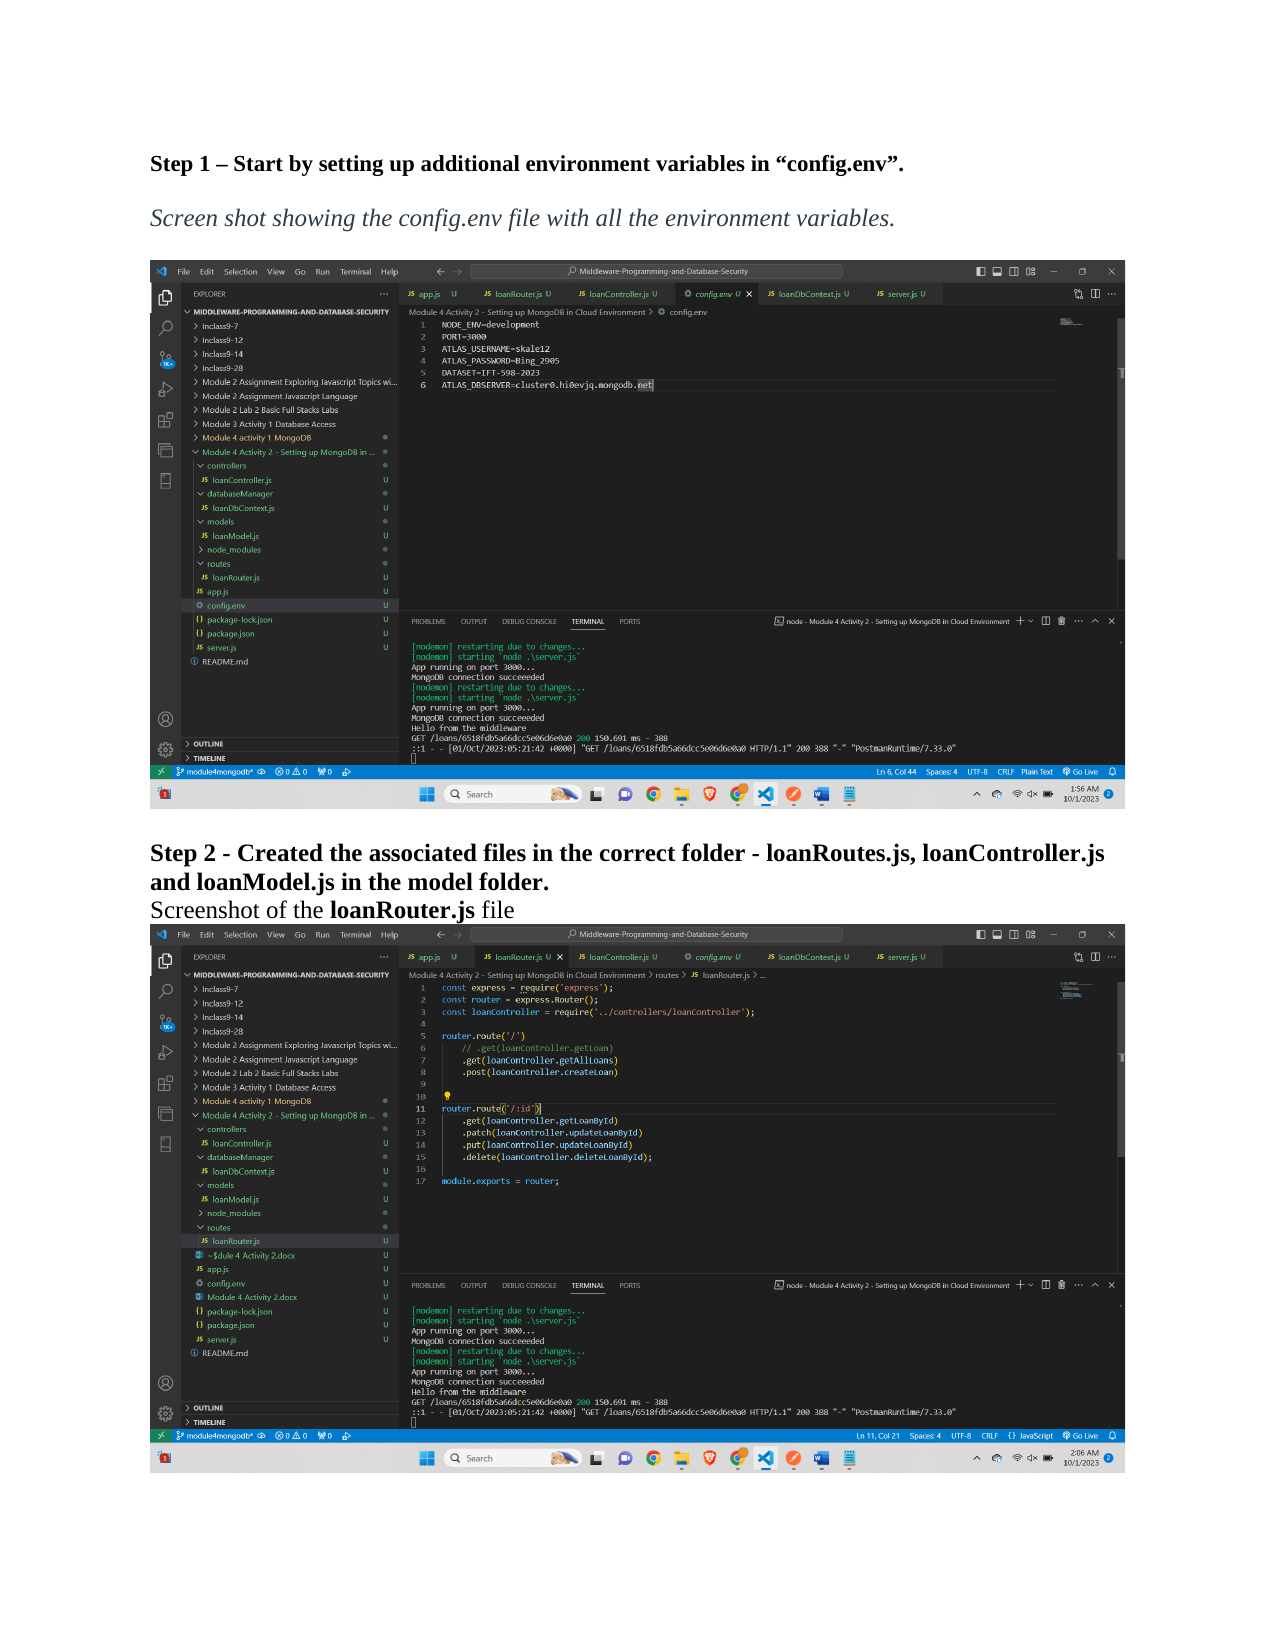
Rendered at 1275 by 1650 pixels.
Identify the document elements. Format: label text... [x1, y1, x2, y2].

text Screenshot of the loanRouter.js file [150, 895, 1125, 924]
picture [150, 260, 1125, 809]
text Step 2 - Created the associated files in the correct folder - loanRoutes.js, loanController.js and loanModel.js in the model folder. [150, 838, 1125, 895]
text Screen shot showing the config.env file with all the environment variables. [150, 203, 1125, 231]
picture [150, 924, 1125, 1473]
text Step 1 – Start by setting up additional environment variables in “config.env”. [150, 150, 1125, 176]
